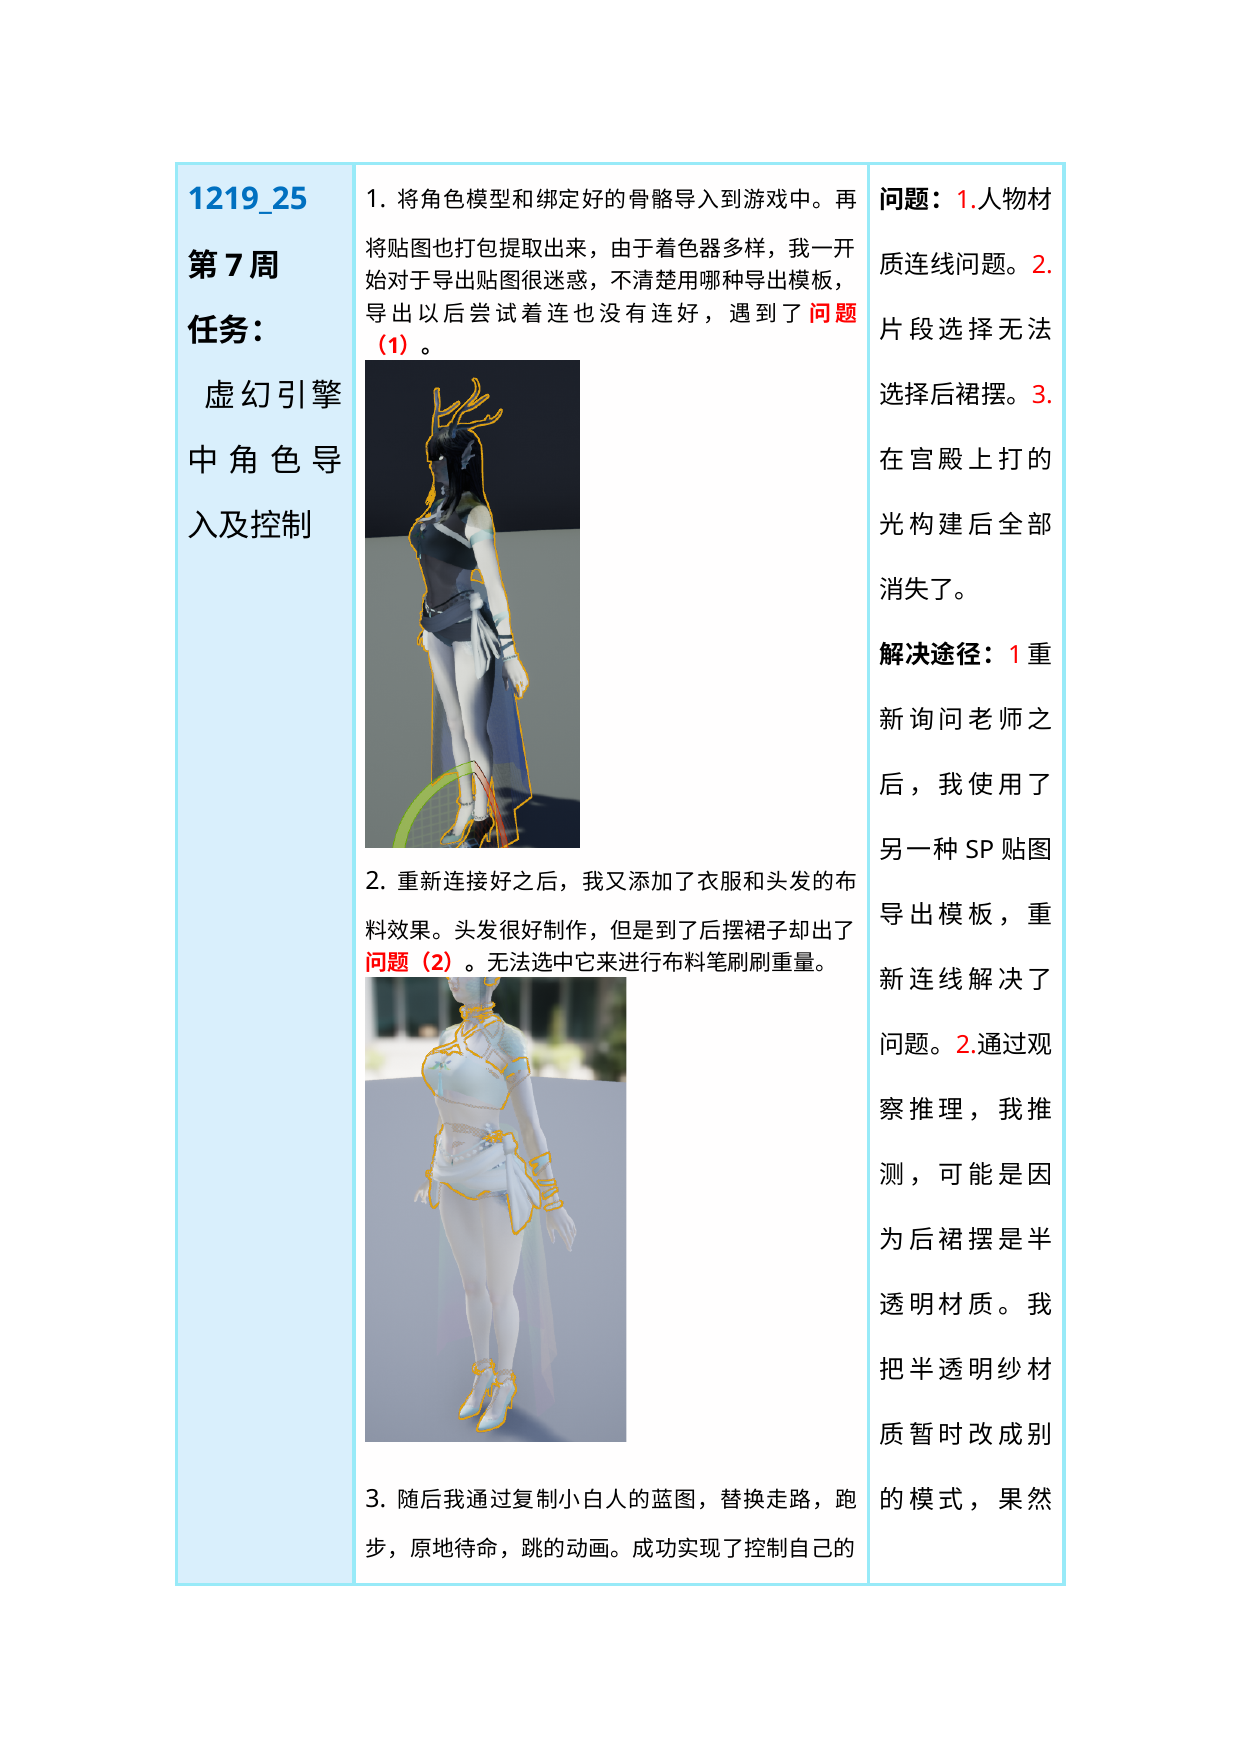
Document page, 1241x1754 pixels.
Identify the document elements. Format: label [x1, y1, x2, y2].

picture [365, 360, 580, 848]
table_cell [356, 165, 867, 1583]
picture [365, 977, 627, 1442]
table_cell [870, 165, 1062, 1583]
table_cell [178, 165, 352, 1583]
